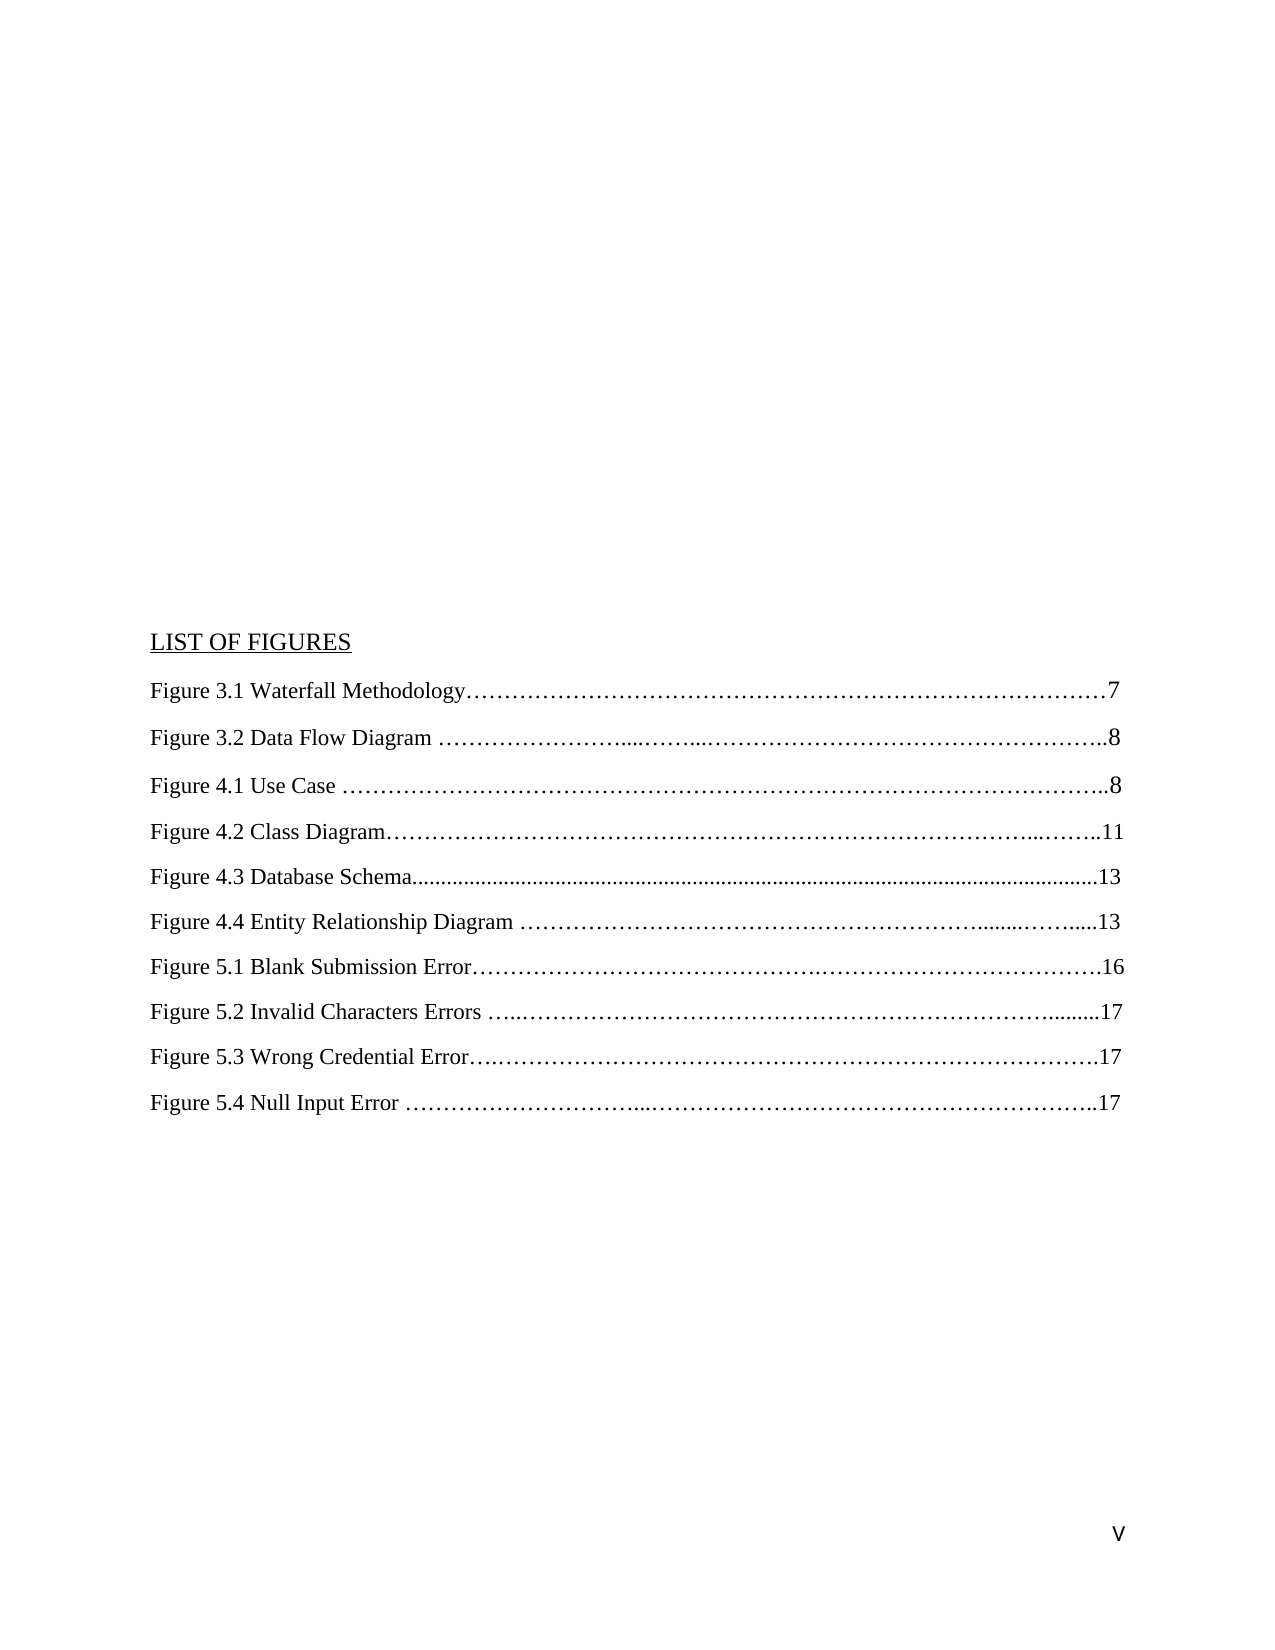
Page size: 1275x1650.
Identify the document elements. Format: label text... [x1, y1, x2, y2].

text LIST OF FIGURES [150, 627, 1125, 656]
text Figure 5.4 Null Input Error …………………………...…………………………………………………..17 [150, 1088, 1125, 1115]
text Figure 5.1 Blank Submission Error……………………………………….……………………………….16 [150, 953, 1125, 979]
text Figure 5.3 Wrong Credential Error….…………………………………………………………………….17 [150, 1043, 1125, 1070]
text Figure 4.3 Database Schema........................................................................................................................13 [150, 863, 1125, 889]
text Figure 4.1 Use Case ………………………………………………………………………………………..8 [150, 770, 1125, 799]
text Figure 3.2 Data Flow Diagram ……………………....……...……………………………………………..8 [150, 722, 1125, 751]
text Figure 3.1 Waterfall Methodology…………………………………………………………………………7 [150, 675, 1125, 703]
text Figure 5.2 Invalid Characters Errors …..…………………………………………………………….........17 [150, 998, 1125, 1025]
text Figure 4.2 Class Diagram…………………………………………………………………………...……..11 [150, 818, 1125, 844]
text Figure 4.4 Entity Relationship Diagram ……………………………………………………........…….....13 [150, 908, 1125, 934]
